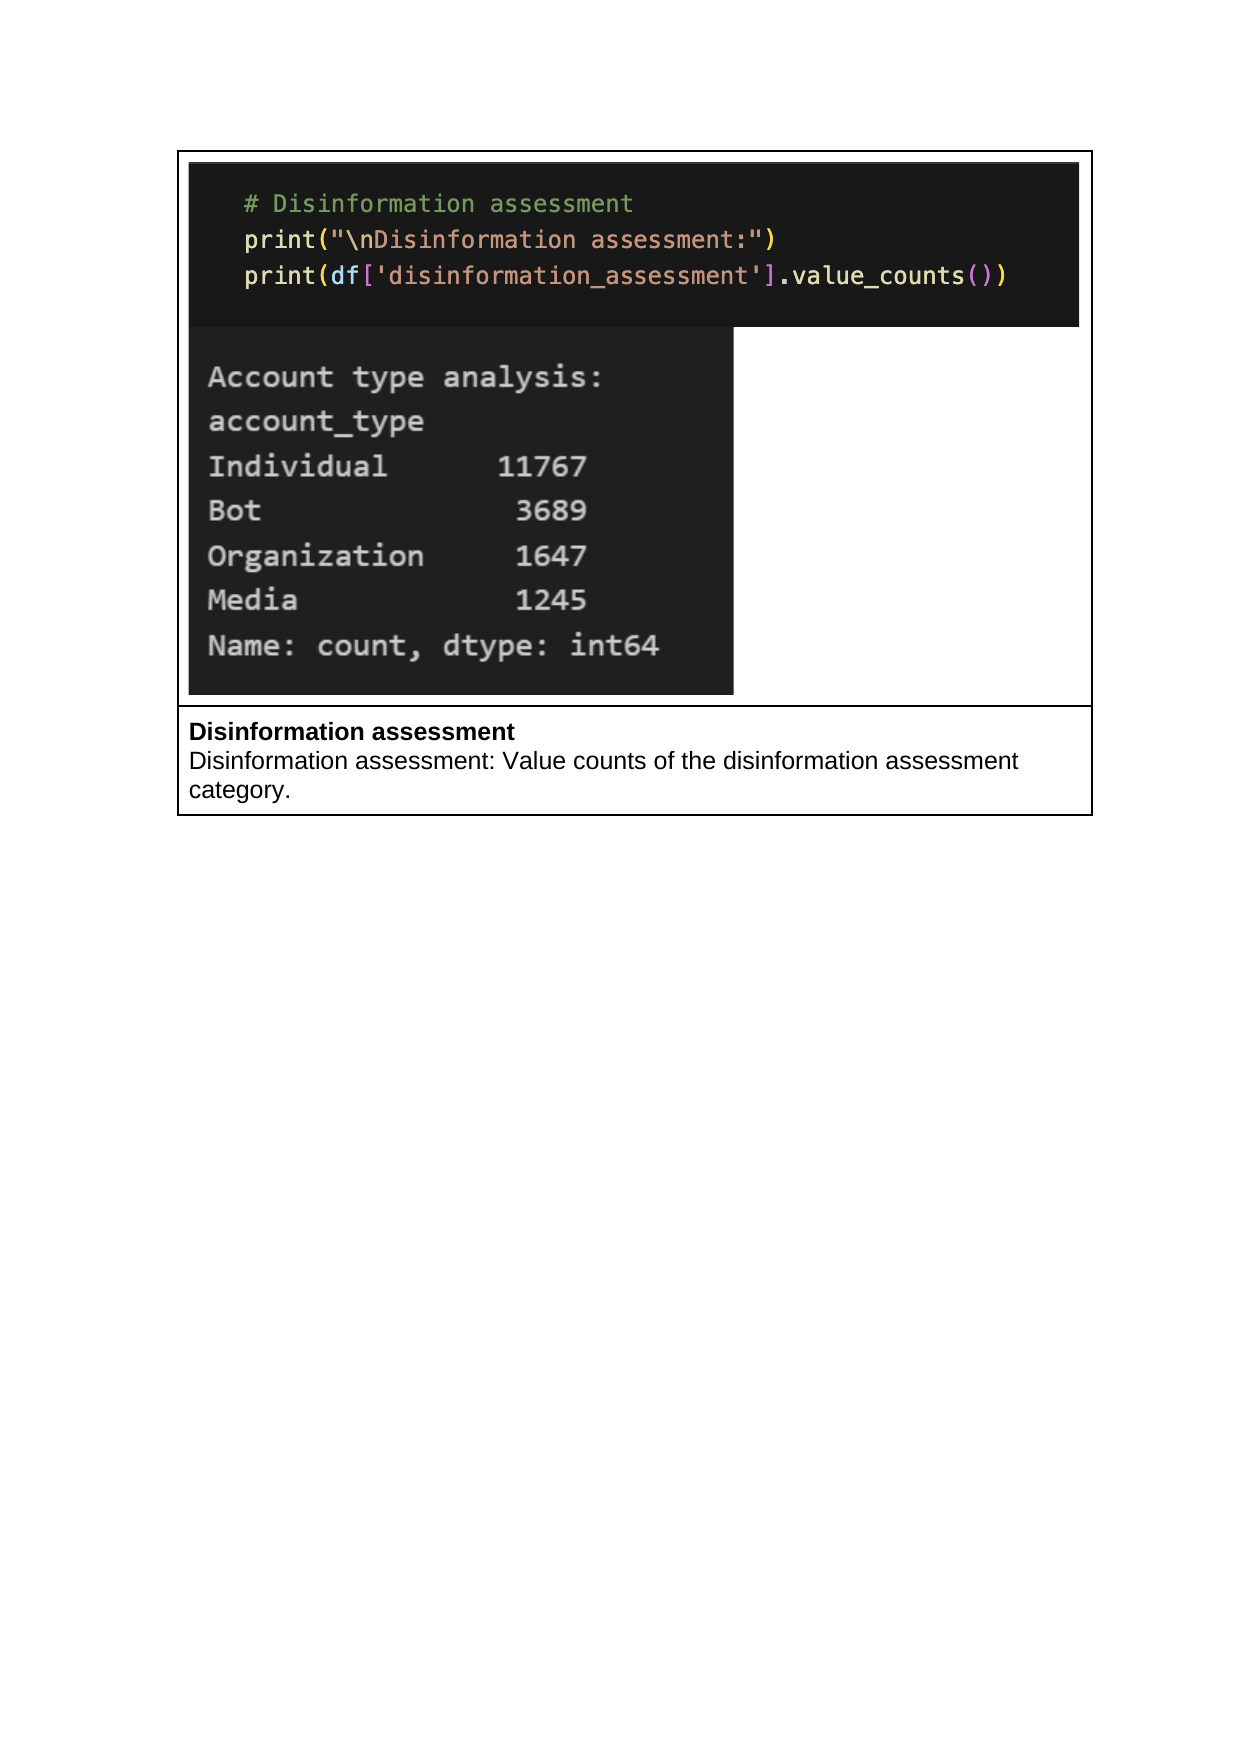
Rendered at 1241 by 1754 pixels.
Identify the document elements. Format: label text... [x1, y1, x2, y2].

table_header [179, 152, 1091, 705]
picture [188, 162, 1080, 695]
table_cell Disinformation assessment Disinformation assessment: Value counts of the disinformation assessment category. [179, 707, 1091, 814]
